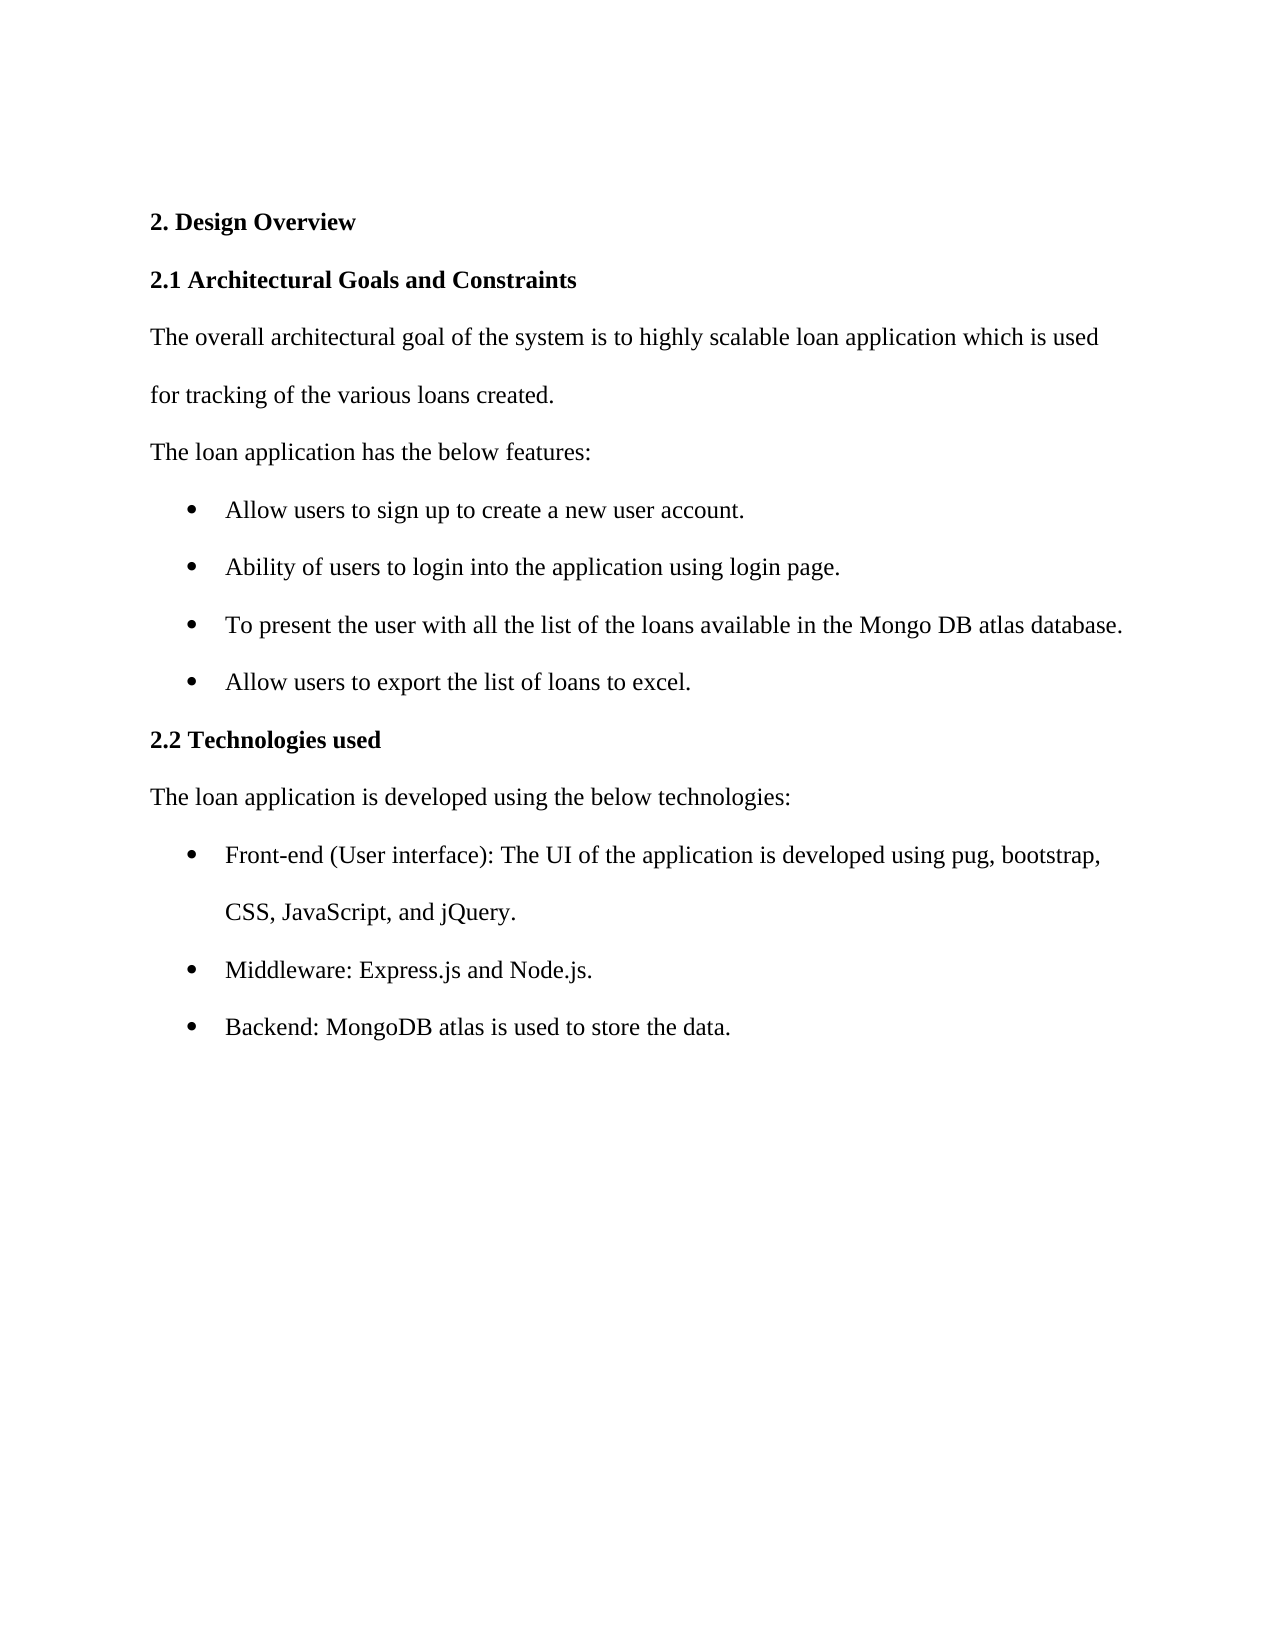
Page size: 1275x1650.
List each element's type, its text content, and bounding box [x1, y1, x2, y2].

list Ability of users to login into the application using login page. [187, 552, 1125, 581]
text The loan application is developed using the below technologies: [150, 782, 1125, 811]
text The loan application has the below features: [150, 437, 1125, 466]
list To present the user with all the list of the loans available in the Mongo DB atlas database. [187, 610, 1125, 639]
text The overall architectural goal of the system is to highly scalable loan application which is used for tracking of the various loans created. [150, 322, 1125, 409]
list Middleware: Express.js and Node.js. [187, 955, 1125, 984]
text 2.2 Technologies used [150, 725, 1125, 754]
list Allow users to sign up to create a new user account. [187, 495, 1125, 524]
list Allow users to export the list of loans to excel. [187, 667, 1125, 696]
text 2. Design Overview [150, 207, 1125, 236]
text 2.1 Architectural Goals and Constraints [150, 265, 1125, 294]
list Backend: MongoDB atlas is used to store the data. [187, 1012, 1125, 1041]
list Front-end (User interface): The UI of the application is developed using pug, bootstrap, CSS, JavaScript, and jQuery. [187, 840, 1125, 926]
